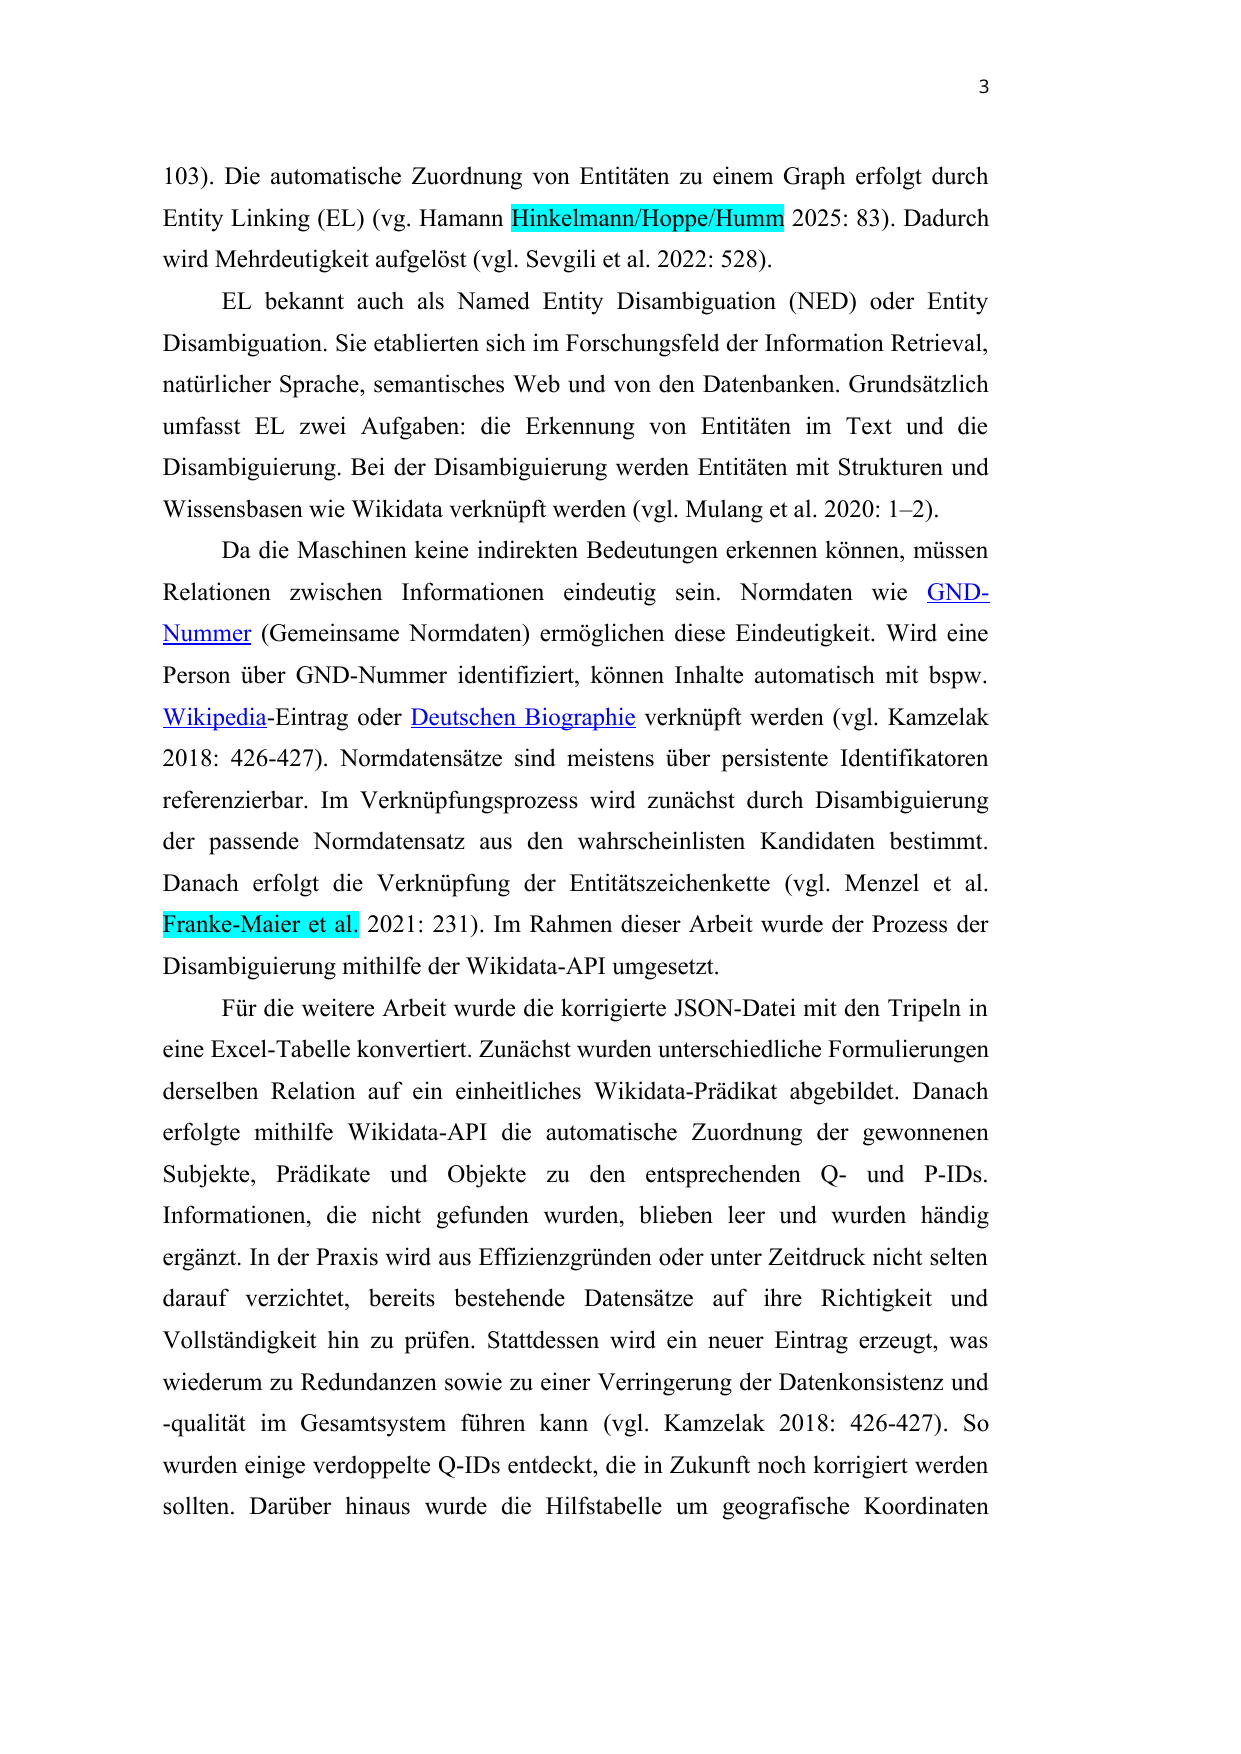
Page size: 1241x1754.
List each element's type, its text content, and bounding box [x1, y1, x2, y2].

text Da die Maschinen keine indirekten Bedeutungen erkennen können, müssen Relationen zwischen Informationen eindeutig sein. Normdaten wie GND-Nummer (Gemeinsame Normdaten) ermöglichen diese Eindeutigkeit. Wird eine Person über GND-Nummer identifiziert, können Inhalte automatisch mit bspw. Wikipedia-Eintrag oder Deutschen Biographie verknüpft werden (vgl. Kamzelak 2018: 426-427). Normdatensätze sind meistens über persistente Identifikatoren referenzierbar. Im Verknüpfungsprozess wird zunächst durch Disambiguierung der passende Normdatensatz aus den wahrscheinlisten Kandidaten bestimmt. Danach erfolgt die Verknüpfung der Entitätszeichenkette (vgl. Menzel et al. Franke-Maier et al. 2021: 231). Im Rahmen dieser Arbeit wurde der Prozess der Disambiguierung mithilfe der Wikidata-API umgesetzt. [162, 536, 989, 980]
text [162, 994, 989, 1520]
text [162, 162, 989, 273]
text EL bekannt auch als Named Entity Disambiguation (NED) oder Entity Disambiguation. Sie etablierten sich im Forschungsfeld der Information Retrieval, natürlicher Sprache, semantisches Web und von den Datenbanken. Grundsätzlich umfasst EL zwei Aufgaben: die Erkennung von Entitäten im Text und die Disambiguierung. Bei der Disambiguierung werden Entitäten mit Strukturen und Wissensbasen wie Wikidata verknüpft werden (vgl. Mulang et al. 2020: 1–2). [162, 287, 989, 523]
